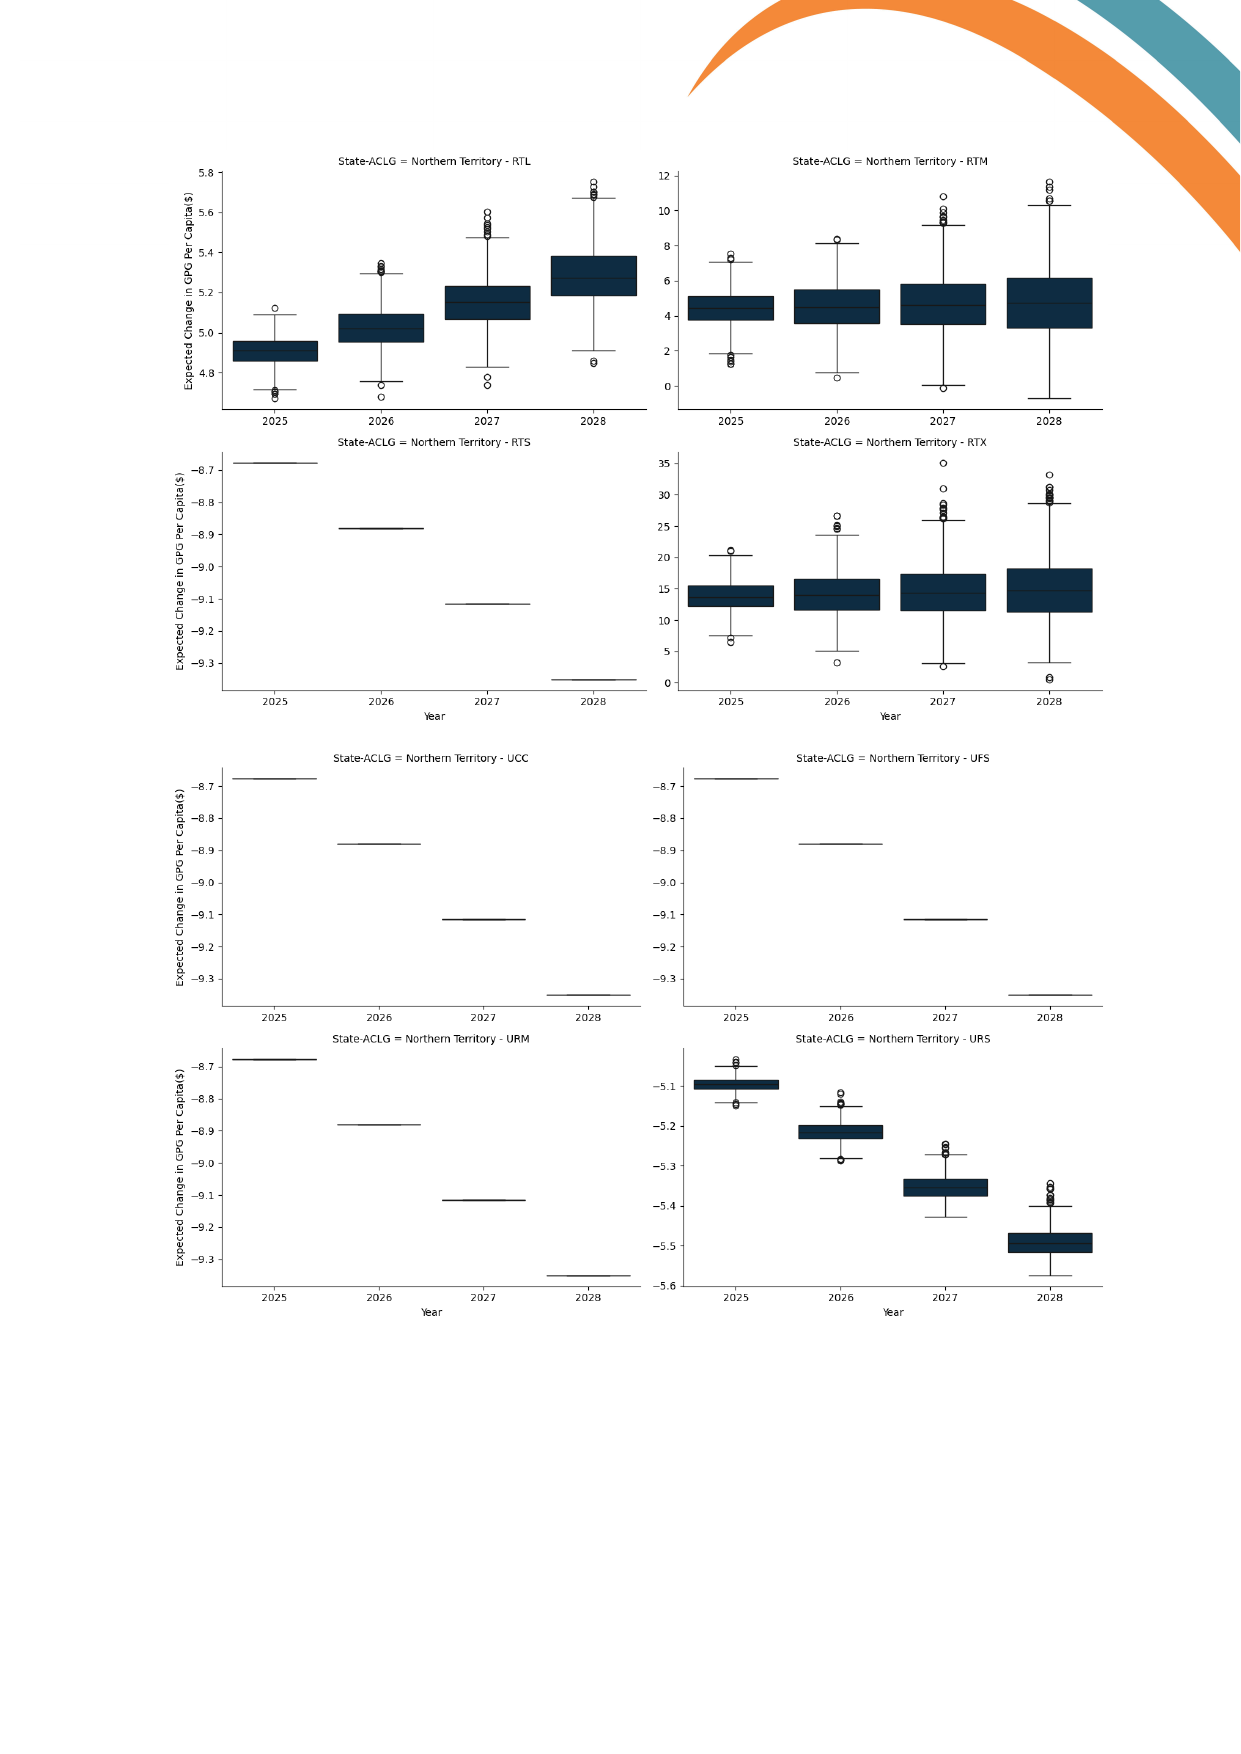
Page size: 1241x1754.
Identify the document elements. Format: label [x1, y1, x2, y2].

picture [19, 0, 1241, 729]
picture [168, 746, 1109, 1325]
